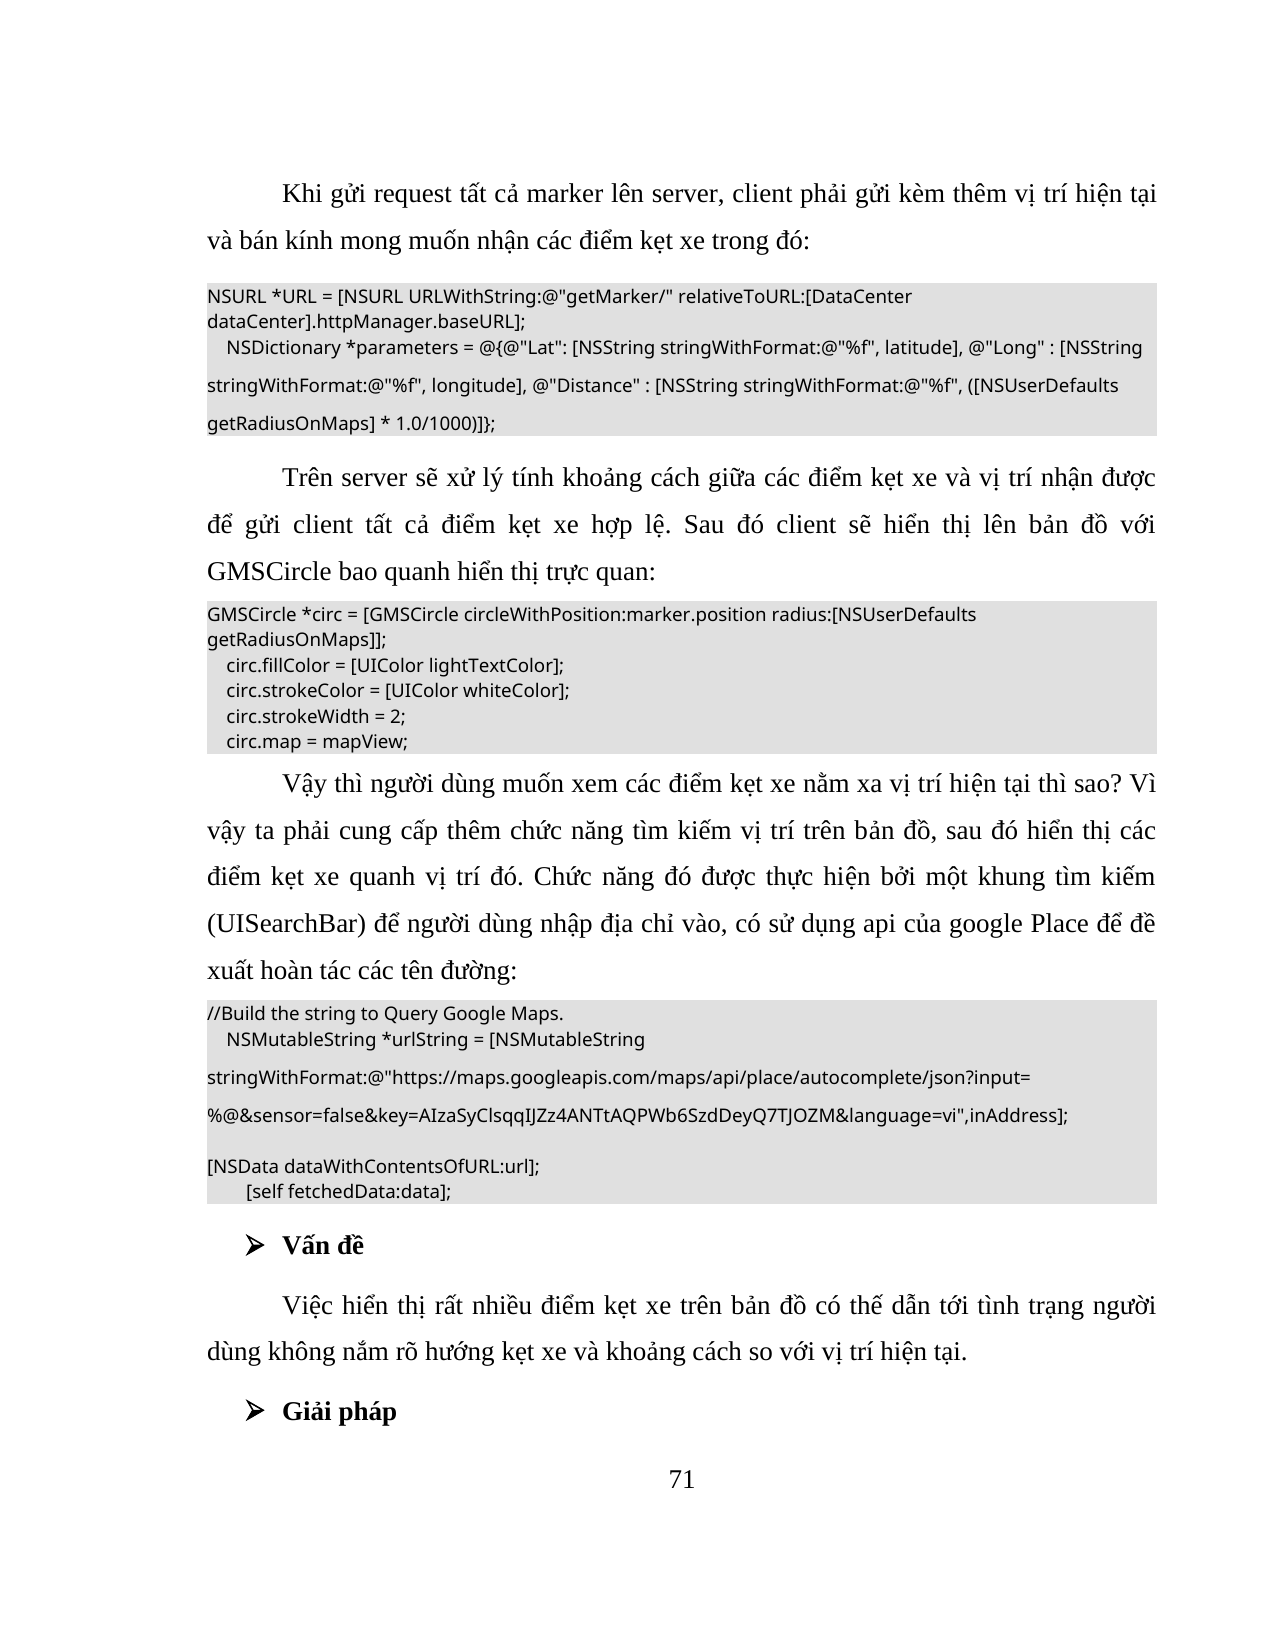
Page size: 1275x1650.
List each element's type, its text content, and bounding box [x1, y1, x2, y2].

text GMSCircle *circ = [GMSCircle circleWithPosition:marker.position radius:[NSUserDefaults getRadiusOnMaps]]; [207, 601, 1157, 652]
text [self fetchedData:data]; [207, 1179, 1157, 1204]
text Việc hiển thị rất nhiều điểm kẹt xe trên bản đồ có thế dẫn tới tình trạng người dùng không nắm rõ hướng kẹt xe và khoảng cách so với vị trí hiện tại. [207, 1289, 1157, 1367]
text //Build the string to Query Google Maps. [207, 1000, 1157, 1026]
text NSURL *URL = [NSURL URLWithString:@"getMarker/" relativeToURL:[DataCenter dataCenter].httpManager.baseURL]; [207, 283, 1157, 334]
text circ.fillColor = [UIColor lightTextColor]; [207, 652, 1157, 678]
text circ.strokeWidth = 2; [207, 703, 1157, 729]
text Trên server sẽ xử lý tính khoảng cách giữa các điểm kẹt xe và vị trí nhận được để gửi client tất cả điểm kẹt xe hợp lệ. Sau đó client sẽ hiển thị lên bản đồ với GMSCircle bao quanh hiển thị trực quan: [207, 461, 1157, 586]
text circ.strokeColor = [UIColor whiteColor]; [207, 678, 1157, 703]
text Vậy thì người dùng muốn xem các điểm kẹt xe nằm xa vị trí hiện tại thì sao? Vì vậy ta phải cung cấp thêm chức năng tìm kiếm vị trí trên bản đồ, sau đó hiển thị các điểm kẹt xe quanh vị trí đó. Chức năng đó được thực hiện bởi một khung tìm kiếm (UISearchBar) để người dùng nhập địa chỉ vào, có sử dụng api của google Place để đề xuất hoàn tác các tên đường: [207, 767, 1157, 985]
text NSDictionary *parameters = @{@"Lat": [NSString stringWithFormat:@"%f", latitude], @"Long" : [NSString stringWithFormat:@"%f", longitude], @"Distance" : [NSString stringWithFormat:@"%f", ([NSUserDefaults getRadiusOnMaps] * 1.0/1000)]}; [207, 334, 1157, 436]
text Khi gửi request tất cả marker lên server, client phải gửi kèm thêm vị trí hiện tại và bán kính mong muốn nhận các điểm kẹt xe trong đó: [207, 177, 1157, 255]
text circ.map = mapView; [207, 729, 1157, 754]
text NSMutableString *urlString = [NSMutableString stringWithFormat:@"https://maps.googleapis.com/maps/api/place/autocomplete/json?input=%@&sensor=false&key=AIzaSyClsqqIJZz4ANTtAQPWb6SzdDeyQ7TJOZM&language=vi",inAddress]; [207, 1026, 1157, 1128]
list Vấn đề [244, 1229, 1157, 1261]
text [NSData dataWithContentsOfURL:url]; [207, 1153, 1157, 1179]
list Giải pháp [244, 1394, 1157, 1426]
